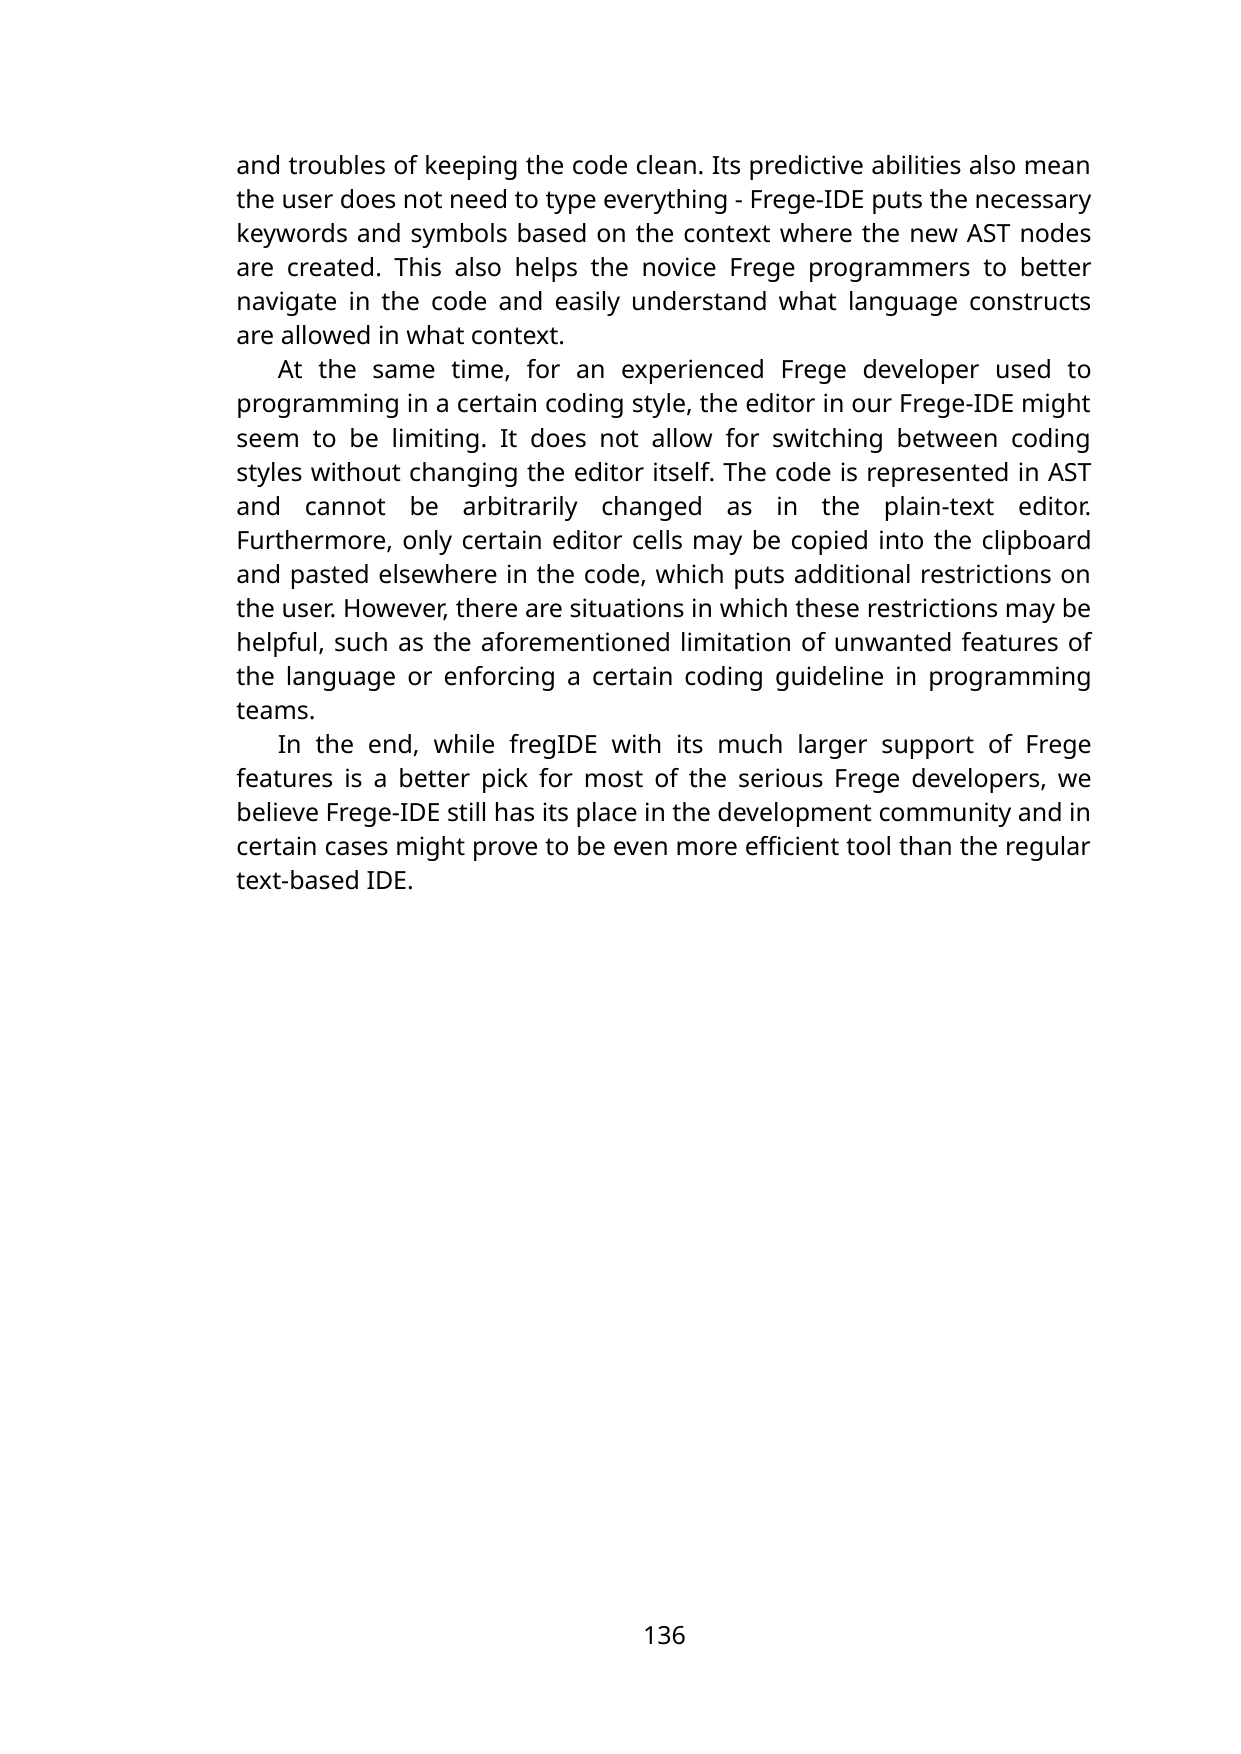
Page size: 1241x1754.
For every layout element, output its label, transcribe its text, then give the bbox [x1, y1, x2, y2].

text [236, 148, 1092, 352]
text In the end, while fregIDE with its much larger support of Frege features is a better pick for most of the serious Frege developers, we believe Frege-IDE still has its place in the development community and in certain cases might prove to be even more efficient tool than the regular text-based IDE. [236, 727, 1092, 897]
text At the same time, for an experienced Frege developer used to programming in a certain coding style, the editor in our Frege-IDE might seem to be limiting. It does not allow for switching between coding styles without changing the editor itself. The code is represented in AST and cannot be arbitrarily changed as in the plain-text editor. Furthermore, only certain editor cells may be copied into the clipboard and pasted elsewhere in the code, which puts additional restrictions on the user. However, there are situations in which these restrictions may be helpful, such as the aforementioned limitation of unwanted features of the language or enforcing a certain coding guideline in programming teams. [236, 352, 1092, 727]
